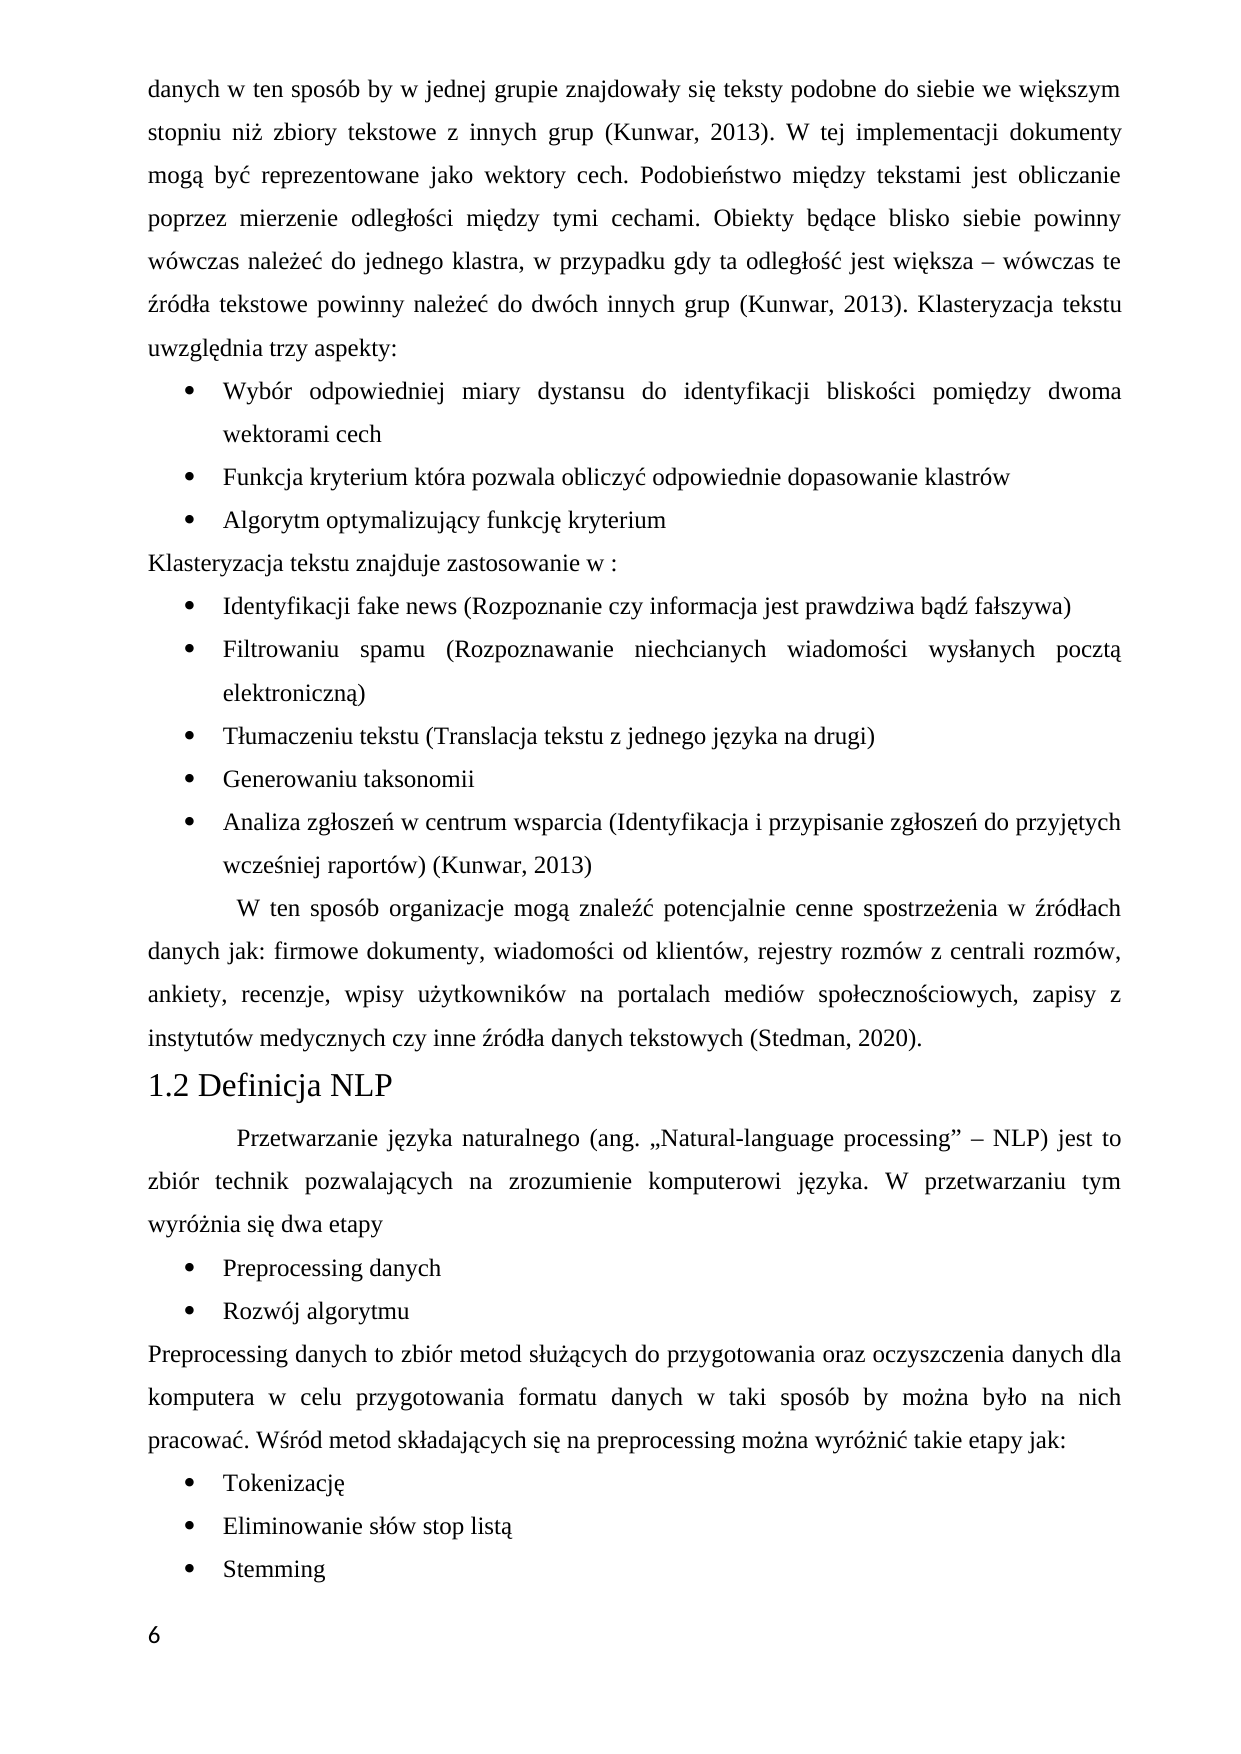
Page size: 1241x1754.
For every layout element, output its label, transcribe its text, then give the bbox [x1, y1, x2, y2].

text 1.2 Definicja NLP [148, 1066, 1122, 1104]
list Tokenizację [185, 1468, 1122, 1497]
list Rozwój algorytmu [185, 1296, 1122, 1324]
text Preprocessing danych to zbiór metod służących do przygotowania oraz oczyszczenia danych dla komputera w celu przygotowania formatu danych w taki sposób by można było na nich pracować. Wśród metod składających się na preprocessing można wyróżnić takie etapy jak: [148, 1339, 1122, 1454]
list Eliminowanie słów stop listą [185, 1511, 1122, 1540]
text Przetwarzanie języka naturalnego (ang. „Natural-language processing” – NLP) jest to zbiór technik pozwalających na zrozumienie komputerowi języka. W przetwarzaniu tym wyróżnia się dwa etapy [148, 1123, 1122, 1238]
list Generowaniu taksonomii [185, 764, 1122, 793]
list Tłumaczeniu tekstu (Translacja tekstu z jednego języka na drugi) [185, 721, 1122, 749]
list Identyfikacji fake news (Rozpoznanie czy informacja jest prawdziwa bądź fałszywa) [185, 591, 1122, 620]
list Funkcja kryterium która pozwala obliczyć odpowiednie dopasowanie klastrów [185, 462, 1122, 491]
text W ten sposób organizacje mogą znaleźć potencjalnie cenne spostrzeżenia w źródłach danych jak: firmowe dokumenty, wiadomości od klientów, rejestry rozmów z centrali rozmów, ankiety, recenzje, wpisy użytkowników na portalach mediów społecznościowych, zapisy z instytutów medycznych czy inne źródła danych tekstowych. [148, 893, 1122, 1051]
list Stemming [185, 1554, 1122, 1583]
list Wybór odpowiedniej miary dystansu do identyfikacji bliskości pomiędzy dwoma wektorami cech [185, 376, 1122, 448]
text Klasteryzacja tekstu znajduje zastosowanie w : [148, 548, 1122, 577]
list Algorytm optymalizujący funkcję kryterium [185, 505, 1122, 534]
list Analiza zgłoszeń w centrum wsparcia (Identyfikacja i przypisanie zgłoszeń do przyjętych wcześniej raportów) [185, 807, 1122, 879]
list Filtrowaniu spamu (Rozpoznawanie niechcianych wiadomości wysłanych pocztą elektroniczną) [185, 634, 1122, 706]
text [148, 74, 1122, 361]
list Preprocessing danych [185, 1253, 1122, 1281]
